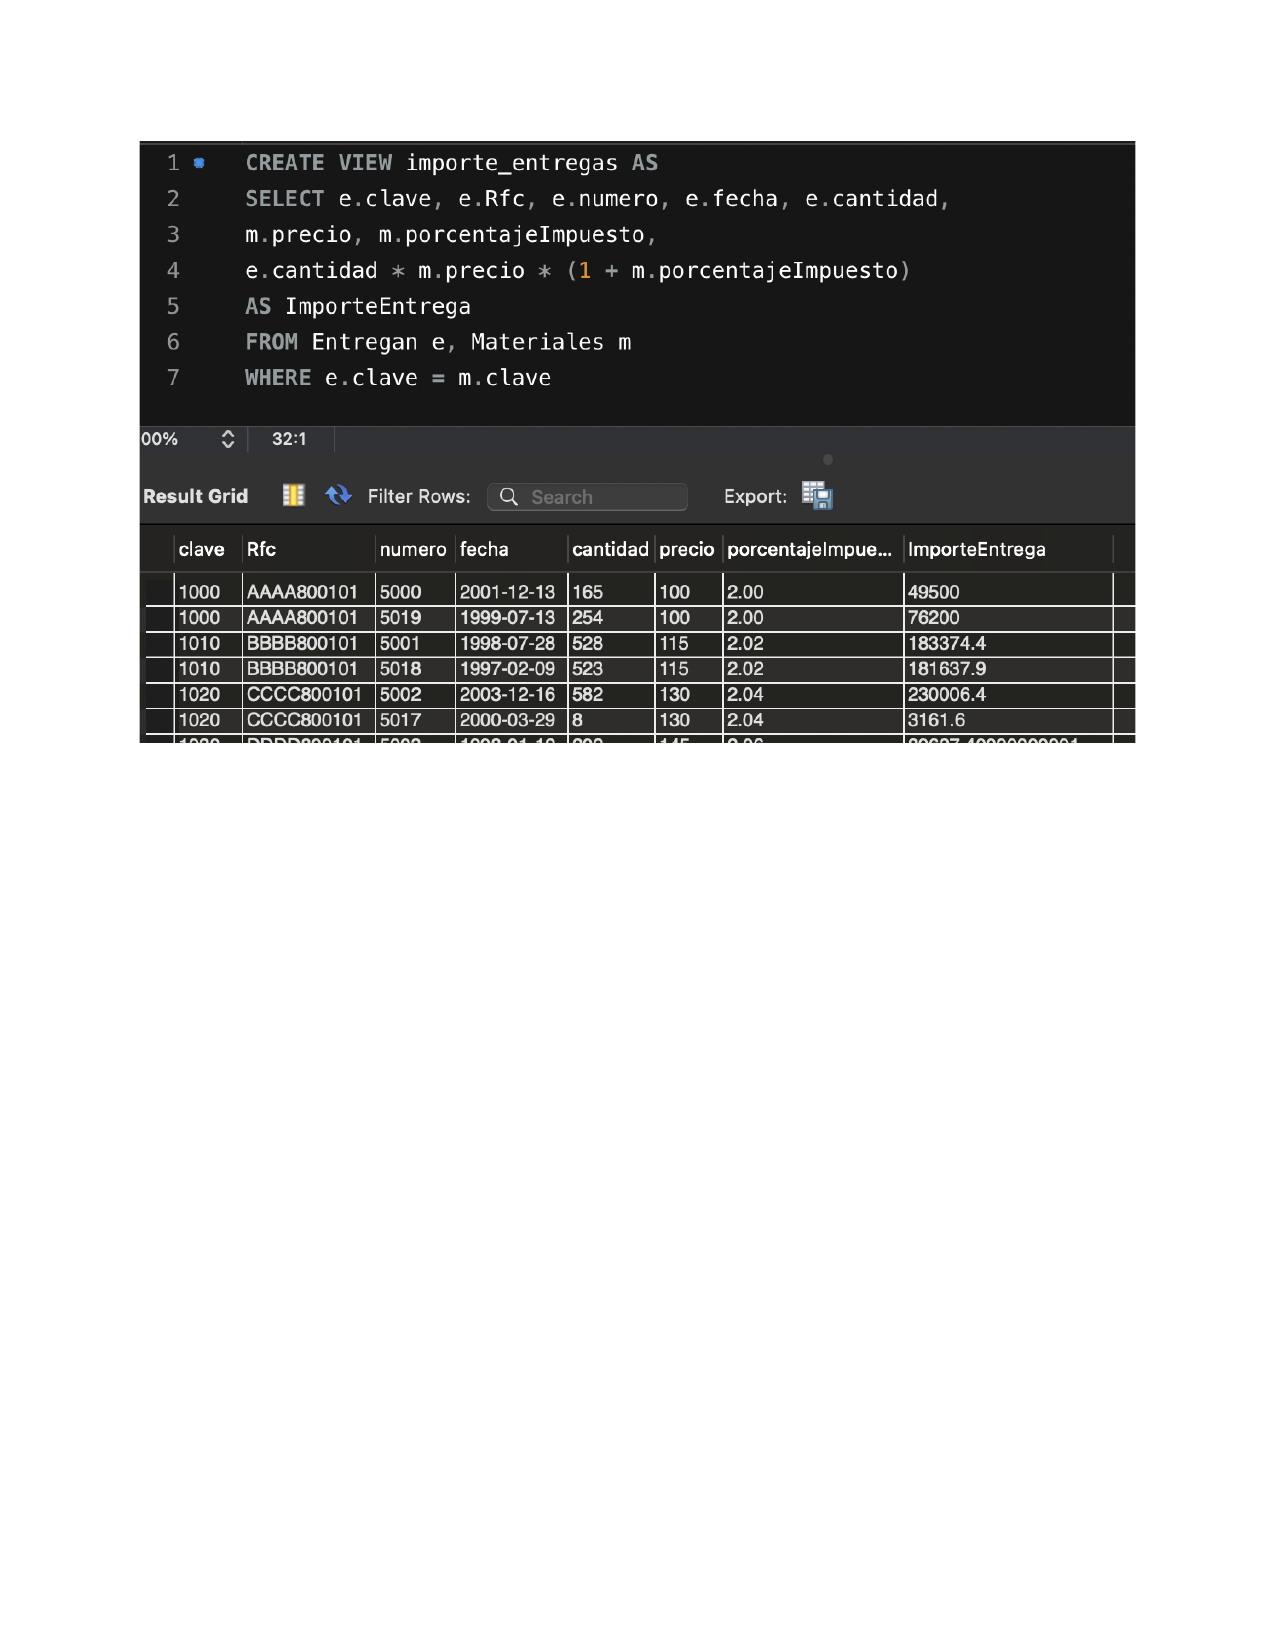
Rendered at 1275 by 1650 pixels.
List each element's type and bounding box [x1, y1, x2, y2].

picture [139, 141, 1136, 743]
